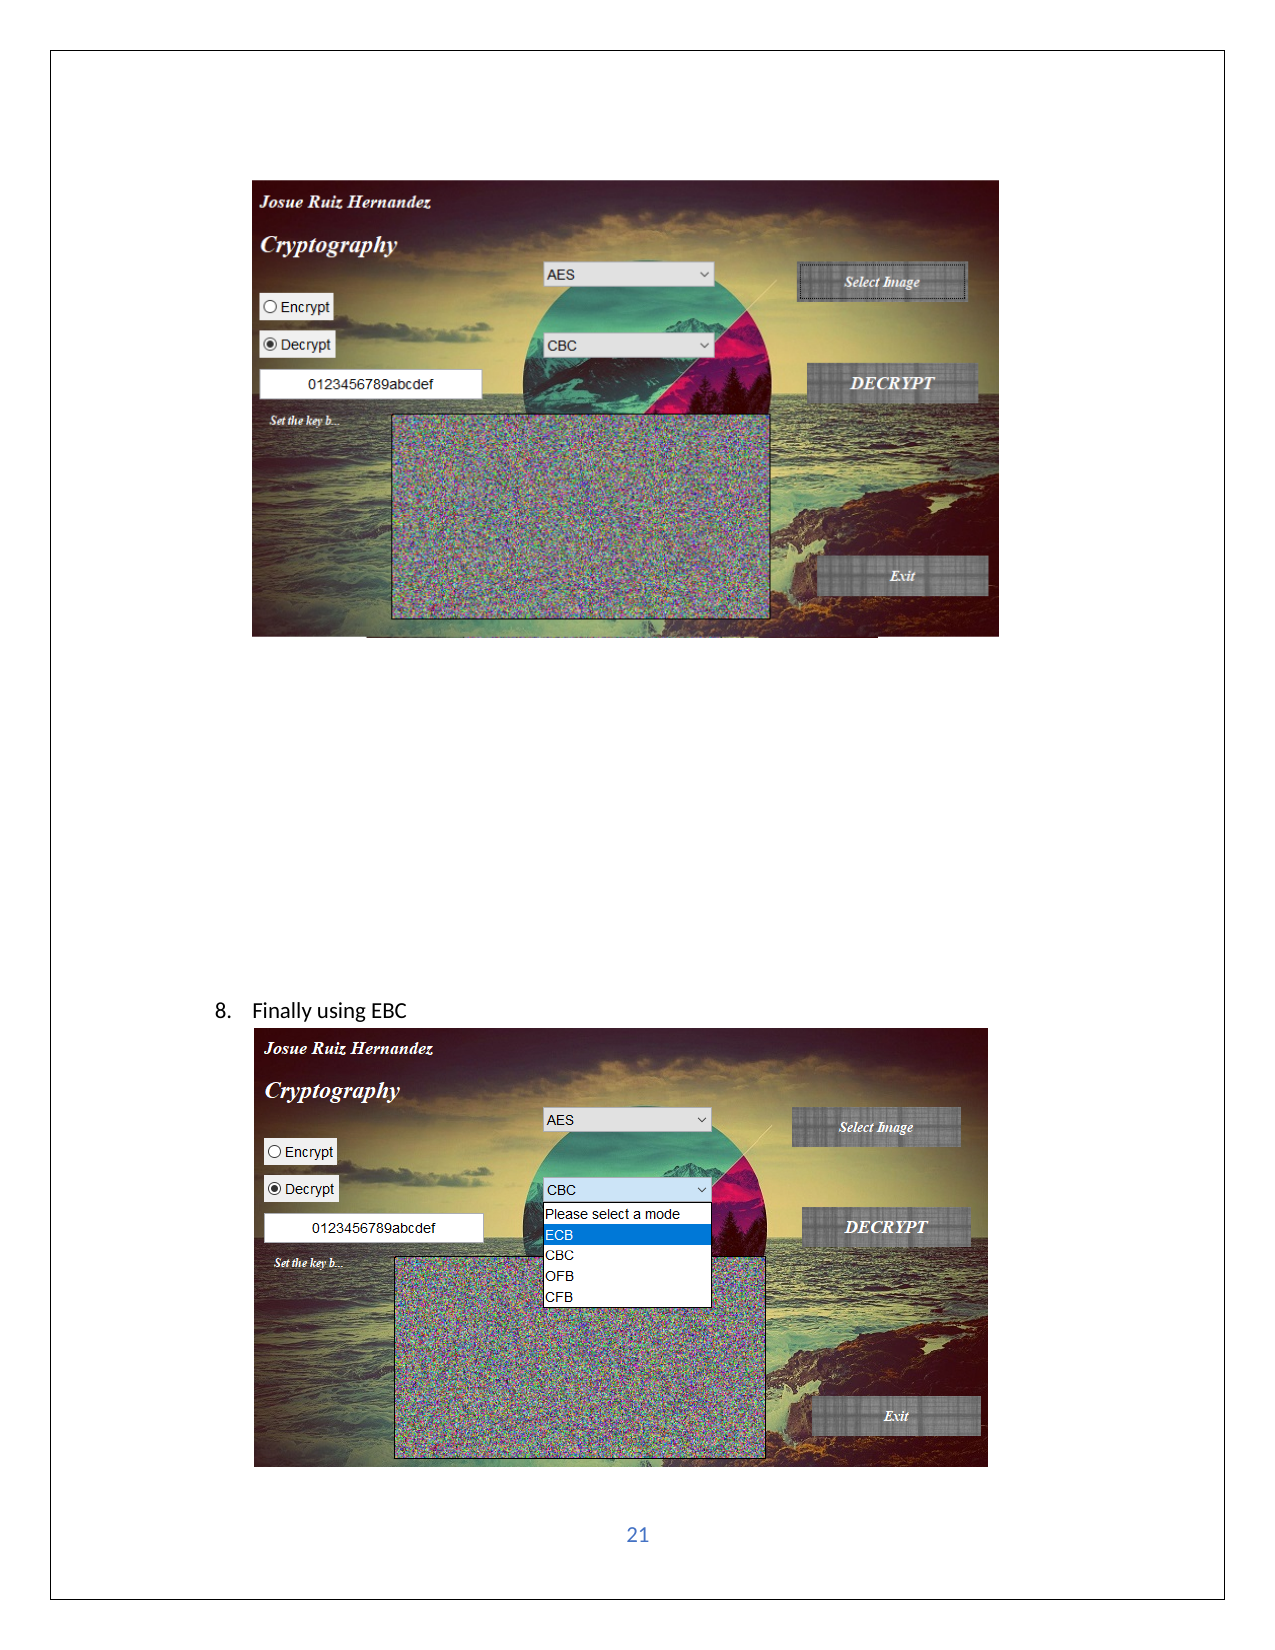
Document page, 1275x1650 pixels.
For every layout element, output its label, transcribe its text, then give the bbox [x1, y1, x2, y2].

picture [252, 1028, 988, 1467]
picture [252, 179, 999, 638]
list Finally using EBC [214, 996, 1098, 1024]
